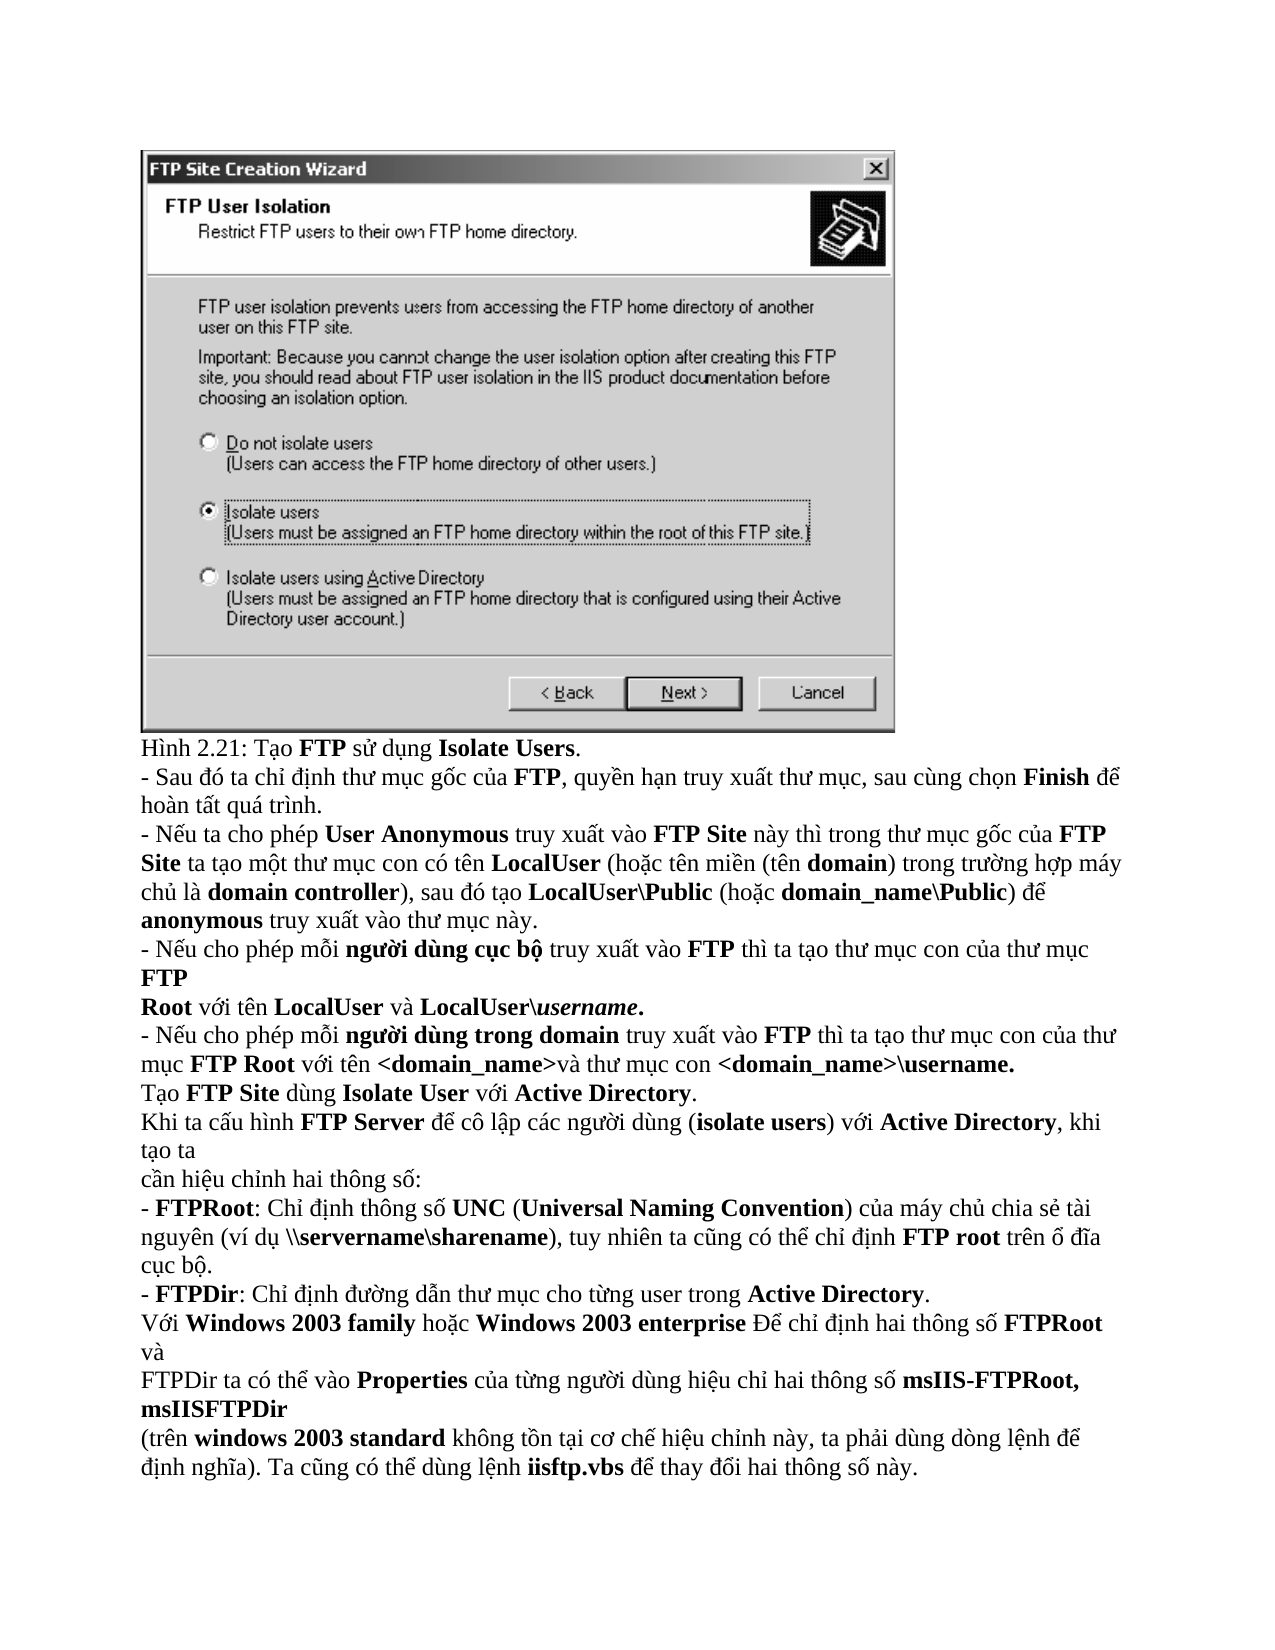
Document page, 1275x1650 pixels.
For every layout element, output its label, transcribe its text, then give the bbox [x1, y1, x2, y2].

text cần hiệu chỉnh hai thông số: [141, 1164, 1125, 1193]
text Hình 2.21: Tạo FTP sử dụng Isolate Users. [141, 733, 1125, 762]
text FTPDir ta có thể vào Properties của từng người dùng hiệu chỉ hai thông số msIIS-FTPRoot, msIISFTPDir [141, 1365, 1125, 1423]
text - Sau đó ta chỉ định thư mục gốc của FTP, quyền hạn truy xuất thư mục, sau cùng chọn Finish để [141, 762, 1125, 790]
text Site ta tạo một thư mục con có tên LocalUser (hoặc tên miền (tên domain) trong trường hợp máy [141, 848, 1125, 877]
text hoàn tất quá trình. [141, 790, 1125, 819]
text - FTPRoot: Chỉ định thông số UNC (Universal Naming Convention) của máy chủ chia sẻ tài [141, 1193, 1125, 1222]
text (trên windows 2003 standard không tồn tại cơ chế hiệu chỉnh này, ta phải dùng dòng lệnh để [141, 1423, 1125, 1452]
text chủ là domain controller), sau đó tạo LocalUser\Public (hoặc domain_name\Public) để [141, 877, 1125, 905]
text nguyên (ví dụ \\servername\sharename), tuy nhiên ta cũng có thể chỉ định FTP root trên ổ đĩa [141, 1222, 1125, 1250]
text - Nếu ta cho phép User Anonymous truy xuất vào FTP Site này thì trong thư mục gốc của FTP [141, 819, 1125, 848]
text định nghĩa). Ta cũng có thể dùng lệnh iisftp.vbs để thay đổi hai thông số này. [141, 1452, 1125, 1480]
text Tạo FTP Site dùng Isolate User với Active Directory. [141, 1078, 1125, 1107]
text anonymous truy xuất vào thư mục này. [141, 905, 1125, 934]
text cục bộ. [141, 1250, 1125, 1279]
text Root với tên LocalUser và LocalUser\username. [141, 992, 1125, 1020]
text - Nếu cho phép mỗi người dùng trong domain truy xuất vào FTP thì ta tạo thư mục con của thư [141, 1020, 1125, 1049]
text - Nếu cho phép mỗi người dùng cục bộ truy xuất vào FTP thì ta tạo thư mục con của thư mục FTP [141, 934, 1125, 992]
text mục FTP Root với tên <domain_name>và thư mục con <domain_name>\username. [141, 1049, 1125, 1078]
text Khi ta cấu hình FTP Server để cô lập các người dùng (isolate users) với Active Directory, khi tạo ta [141, 1107, 1125, 1164]
text - FTPDir: Chỉ định đường dẫn thư mục cho từng user trong Active Directory. [141, 1279, 1125, 1308]
text Với Windows 2003 family hoặc Windows 2003 enterprise Để chỉ định hai thông số FTPRoot và [141, 1308, 1125, 1365]
